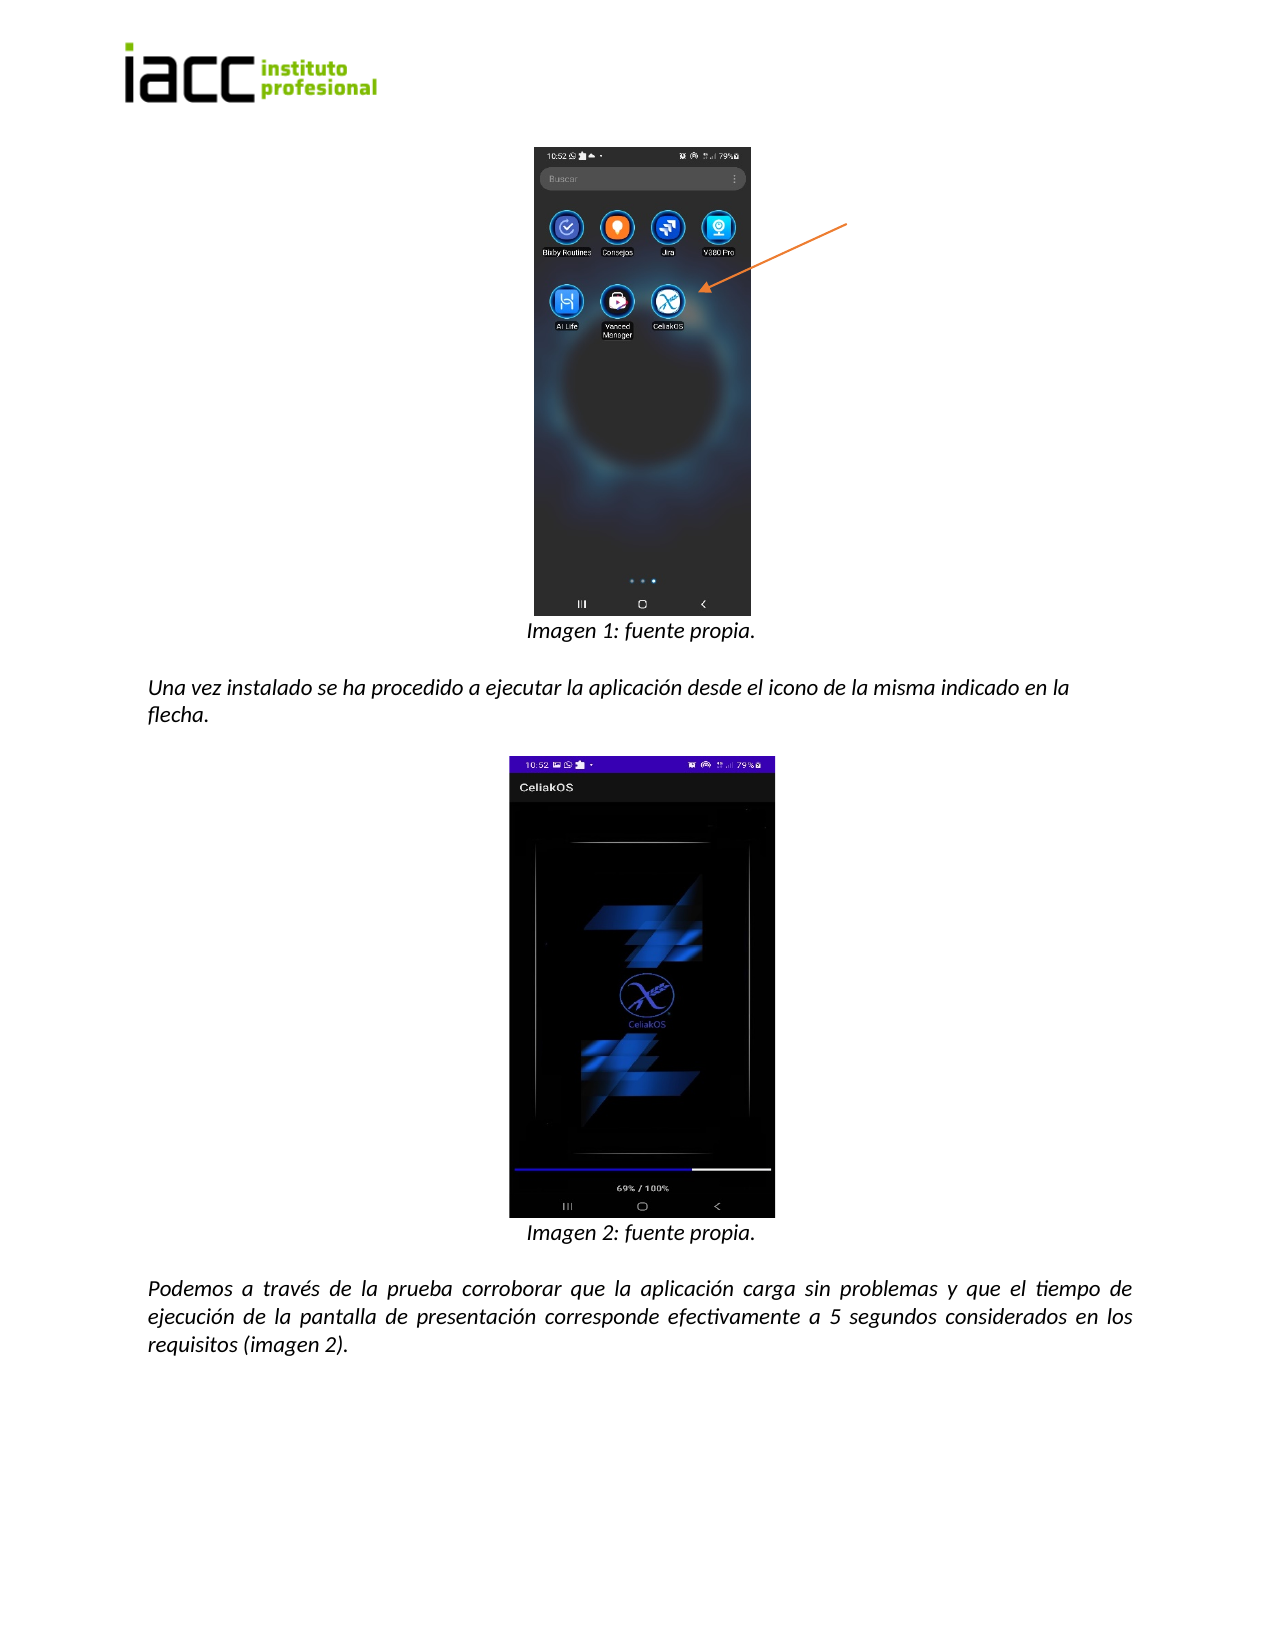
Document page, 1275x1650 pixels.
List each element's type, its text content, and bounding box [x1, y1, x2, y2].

picture [509, 756, 776, 1218]
text Una vez instalado se ha procedido a ejecutar la aplicación desde el icono de la misma indicado en la flecha. [148, 673, 1137, 729]
text Imagen 1: fuente propia. [148, 617, 1137, 644]
text Imagen 2: fuente propia. [148, 1218, 1137, 1246]
text Podemos a través de la prueba corroborar que la aplicación carga sin problemas y que el tiempo de ejecución de la pantalla de presentación corresponde efectivamente a 5 segundos considerados en los requisitos (imagen 2). [148, 1274, 1137, 1358]
picture [0, 0, 1275, 126]
picture [534, 147, 751, 616]
